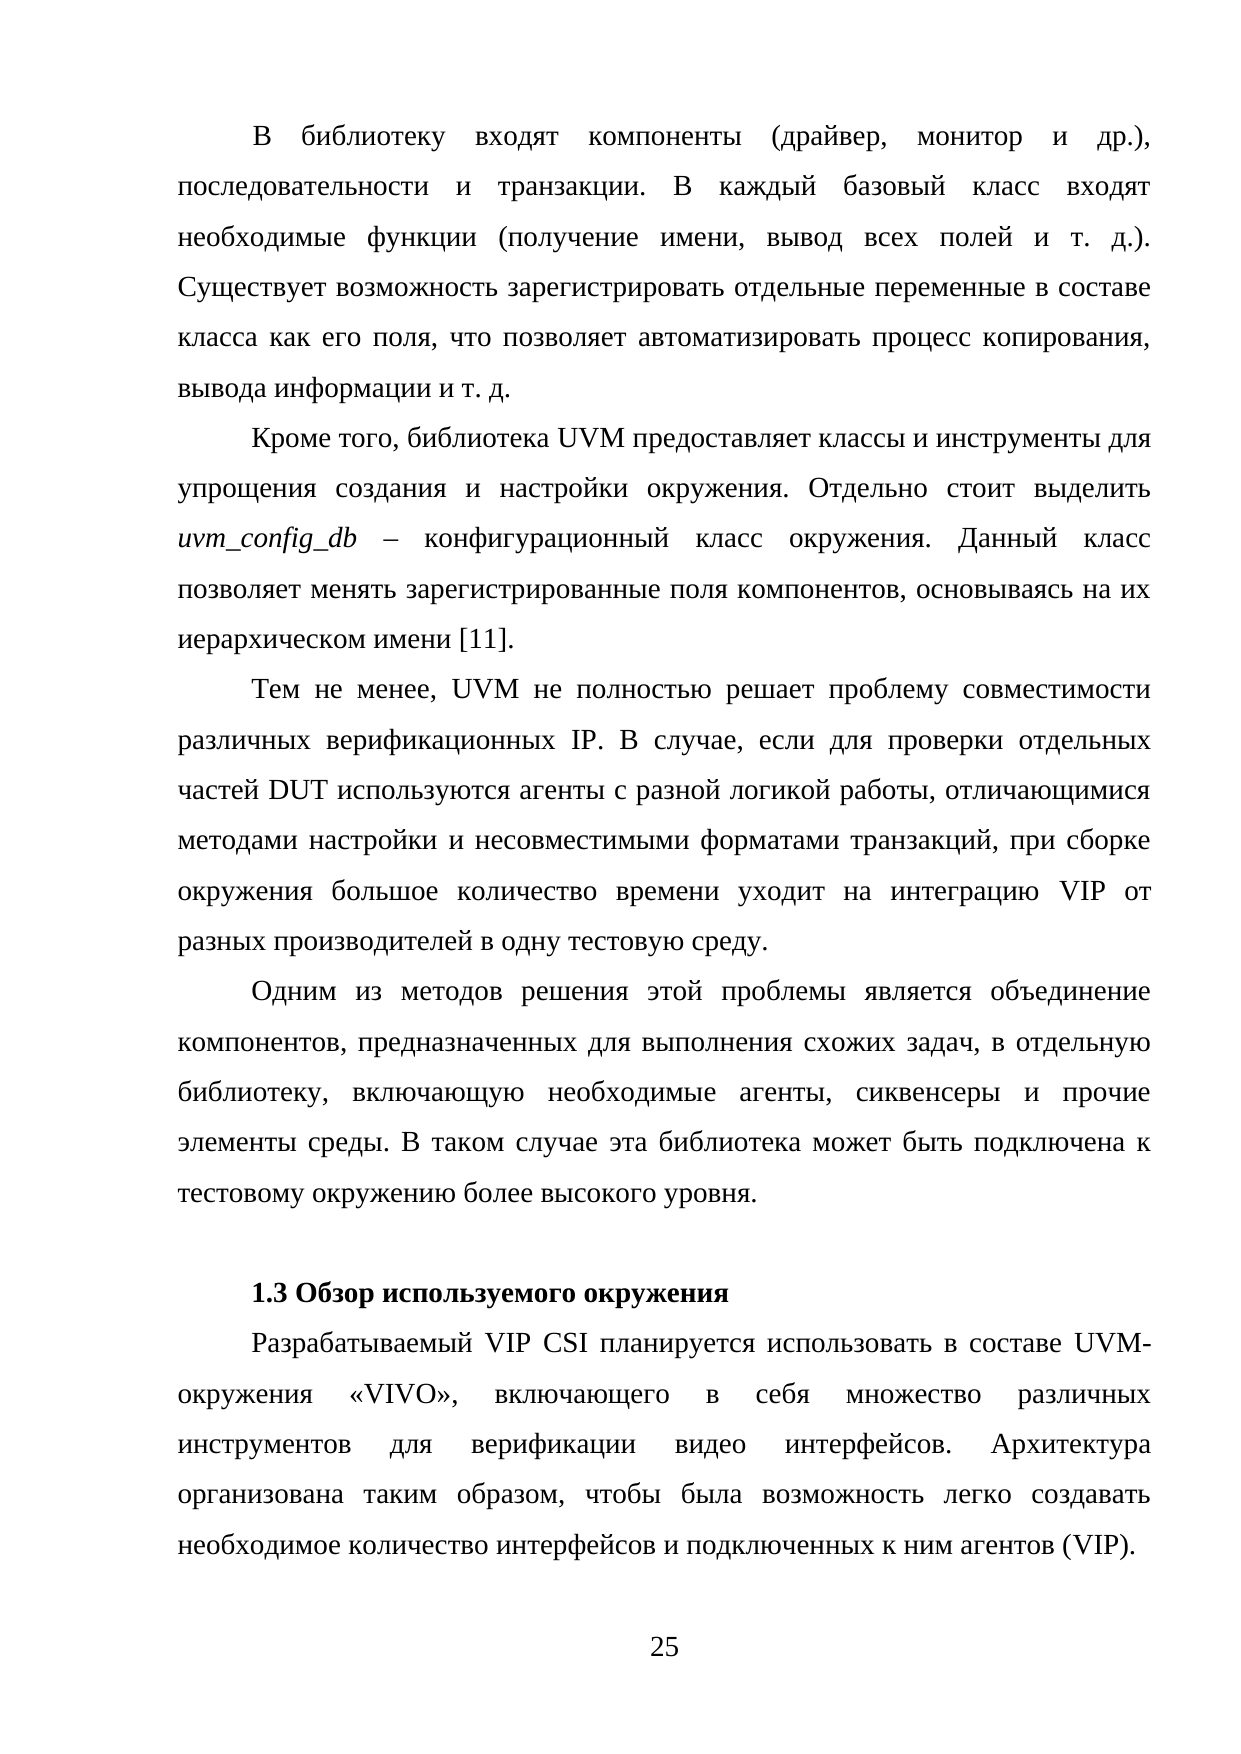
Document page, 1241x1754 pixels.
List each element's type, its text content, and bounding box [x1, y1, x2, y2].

subtitle 1.3 Обзор используемого окружения [177, 1275, 1152, 1309]
text Кроме того, библиотека UVM предоставляет классы и инструменты для упрощения создания и настройки окружения. Отдельно стоит выделить uvm_config_db – конфигурационный класс окружения. Данный класс позволяет менять зарегистрированные поля компонентов, основываясь на их иерархическом имени [11]. [177, 420, 1152, 655]
text Одним из методов решения этой проблемы является объединение компонентов, предназначенных для выполнения схожих задач, в отдельную библиотеку, включающую необходимые агенты, сиквенсеры и прочие элементы среды. В таком случае эта библиотека может быть подключена к тестовому окружению более высокого уровня. [177, 973, 1152, 1208]
text Разрабатываемый VIP CSI планируется использовать в составе UVM-окружения «VIVO», включающего в себя множество различных инструментов для верификации видео интерфейсов. Архитектура организована таким образом, чтобы была возможность легко создавать необходимое количество интерфейсов и подключенных к ним агентов (VIP). [177, 1326, 1152, 1560]
text Тем не менее, UVM не полностью решает проблему совместимости различных верификационных IP. В случае, если для проверки отдельных частей DUT используются агенты с разной логикой работы, отличающимися методами настройки и несовместимыми форматами транзакций, при сборке окружения большое количество времени уходит на интеграцию VIP от разных производителей в одну тестовую среду. [177, 672, 1152, 957]
text В библиотеку входят компоненты (драйвер, монитор и др.), последовательности и транзакции. В каждый базовый класс входят необходимые функции (получение имени, вывод всех полей и т. д.). Существует возможность зарегистрировать отдельные переменные в составе класса как его поля, что позволяет автоматизировать процесс копирования, вывода информации и т. д. [177, 118, 1152, 403]
